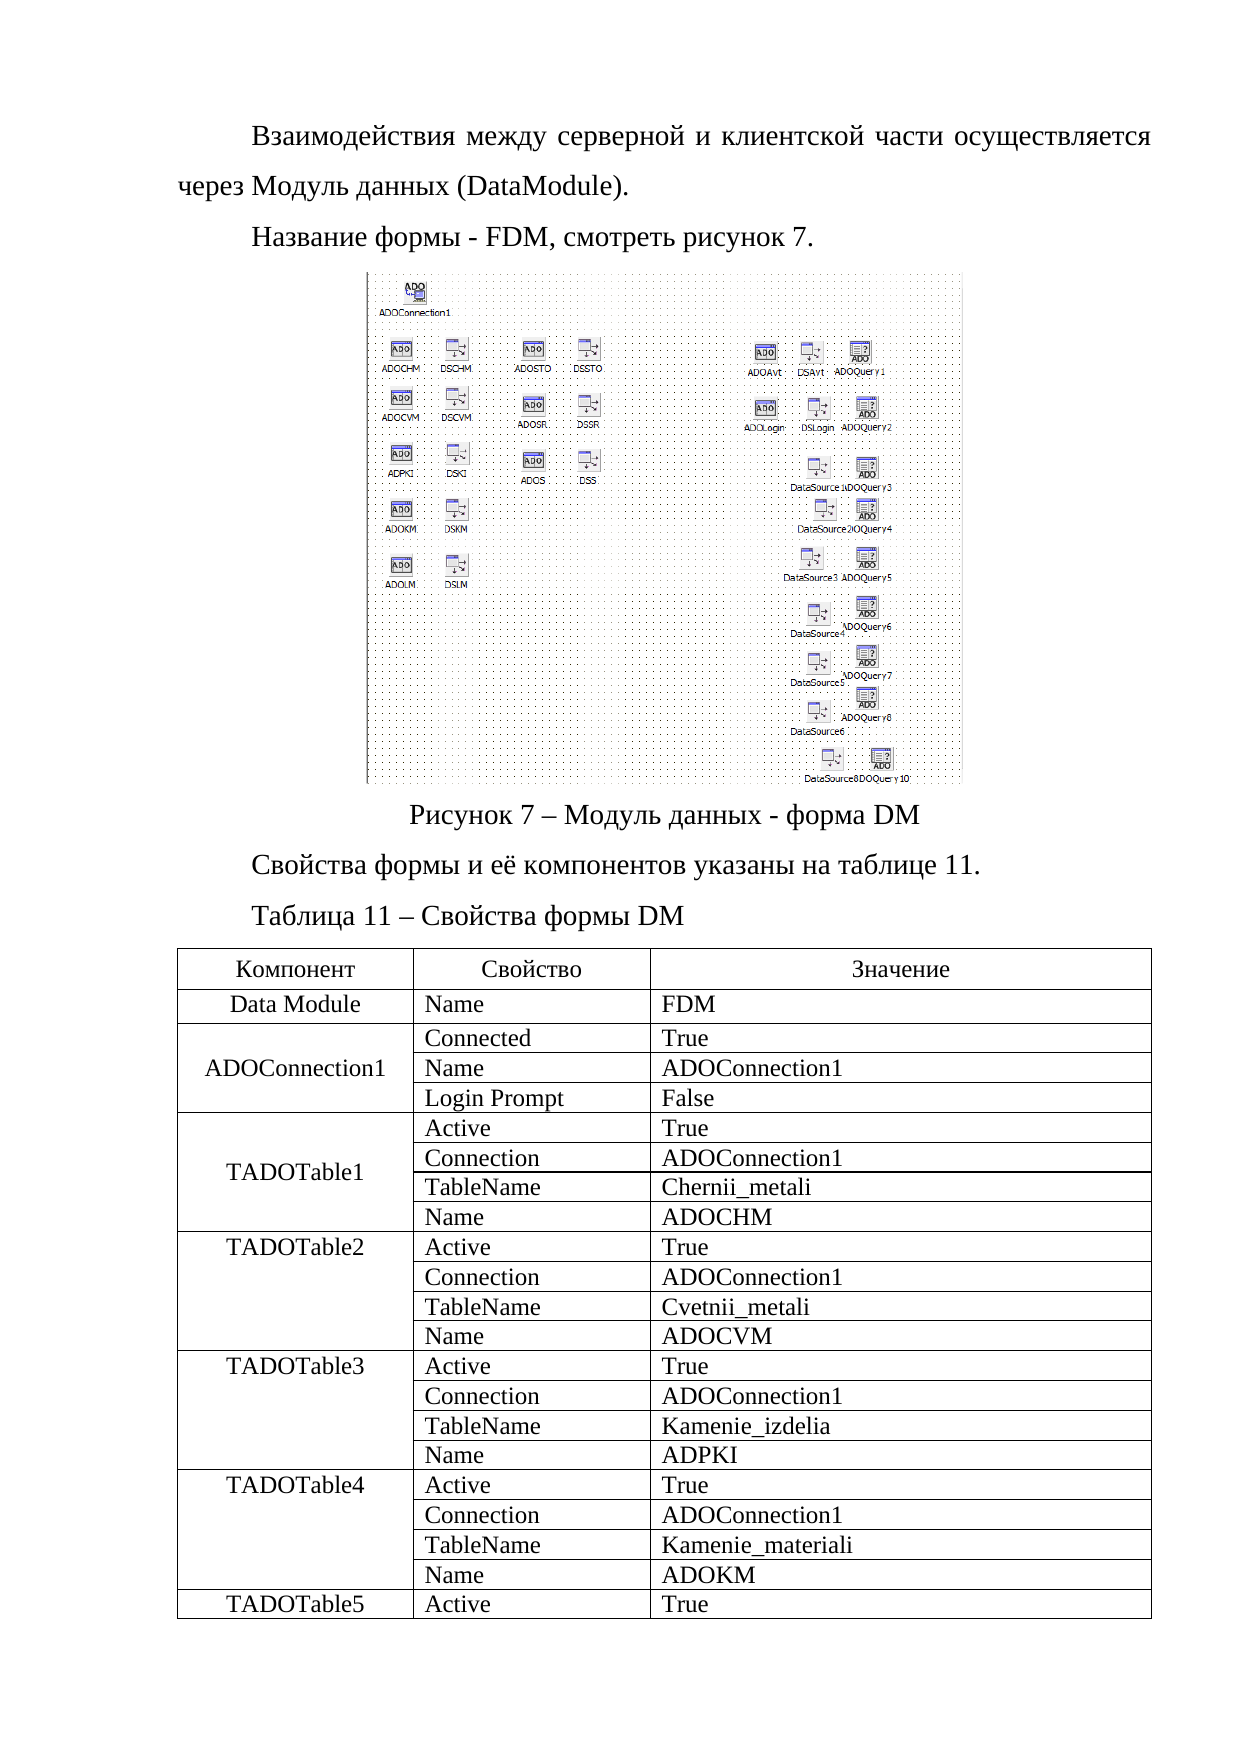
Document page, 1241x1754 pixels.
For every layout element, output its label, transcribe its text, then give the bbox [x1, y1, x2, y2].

table_header Значение [651, 949, 1151, 988]
table_cell TableName [414, 1292, 650, 1320]
table_cell Name [414, 990, 650, 1022]
table_cell Cvetnii_metali [651, 1292, 1151, 1320]
table_cell ADOConnection1 [651, 1053, 1151, 1082]
table_header Свойство [414, 949, 650, 988]
table_cell Active [414, 1590, 650, 1618]
table_cell Connection [414, 1143, 650, 1171]
table_cell True [651, 1351, 1151, 1380]
table_cell True [651, 1024, 1151, 1052]
table_cell TADOTable5 [178, 1590, 413, 1618]
table_cell Data Module [178, 990, 413, 1022]
table_cell Name [414, 1441, 650, 1469]
table_cell ADOCVM [651, 1321, 1151, 1350]
table_cell ADOConnection1 [651, 1143, 1151, 1171]
table_cell TADOTable3 [178, 1351, 413, 1469]
table_cell Name [414, 1053, 650, 1082]
table_cell Active [414, 1351, 650, 1380]
table_cell Active [414, 1232, 650, 1261]
table_cell ADOCHM [651, 1202, 1151, 1231]
table_header Компонент [178, 949, 413, 988]
table_cell Kamenie_izdelia [651, 1411, 1151, 1439]
list Рисунок 7 – Модуль данных - форма DM [177, 797, 1152, 831]
table_cell ADOConnection1 [651, 1381, 1151, 1410]
table_cell ADOKM [651, 1560, 1151, 1588]
table_cell ADOConnection1 [651, 1500, 1151, 1529]
table_cell True [651, 1232, 1151, 1261]
table_cell Kamenie_materiali [651, 1530, 1151, 1559]
table_cell TableName [414, 1411, 650, 1439]
table_cell Name [414, 1560, 650, 1588]
table_cell Connection [414, 1500, 650, 1529]
list Взаимодействия между серверной и клиентской части осуществляется через Модуль данных (DataModule). [177, 118, 1152, 202]
list Название формы - FDM, смотреть рисунок 7. [177, 219, 1152, 252]
table_cell TADOTable2 [178, 1232, 413, 1350]
picture [366, 269, 963, 784]
table_cell Active [414, 1470, 650, 1499]
table_cell False [651, 1083, 1151, 1112]
table_cell Chernii_metali [651, 1173, 1151, 1201]
table_cell True [651, 1470, 1151, 1499]
table_cell ADPKI [651, 1441, 1151, 1469]
table_cell Connected [414, 1024, 650, 1052]
table_cell Connection [414, 1381, 650, 1410]
table_cell ADOConnection1 [178, 1024, 413, 1112]
table_cell ADOConnection1 [651, 1262, 1151, 1291]
table_cell Active [414, 1113, 650, 1142]
table_cell True [651, 1113, 1151, 1142]
table_cell TableName [414, 1173, 650, 1201]
table_cell Name [414, 1321, 650, 1350]
table_cell Login Prompt [414, 1083, 650, 1112]
table_cell FDM [651, 990, 1151, 1022]
table_cell TADOTable4 [178, 1470, 413, 1588]
table_cell TableName [414, 1530, 650, 1559]
list Свойства формы и её компонентов указаны на таблице 11. [177, 847, 1152, 881]
table_cell True [651, 1590, 1151, 1618]
table_cell Connection [414, 1262, 650, 1291]
table_cell TADOTable1 [178, 1113, 413, 1231]
table_cell Name [414, 1202, 650, 1231]
list Таблица 11 – Свойства формы DM [177, 898, 1152, 931]
